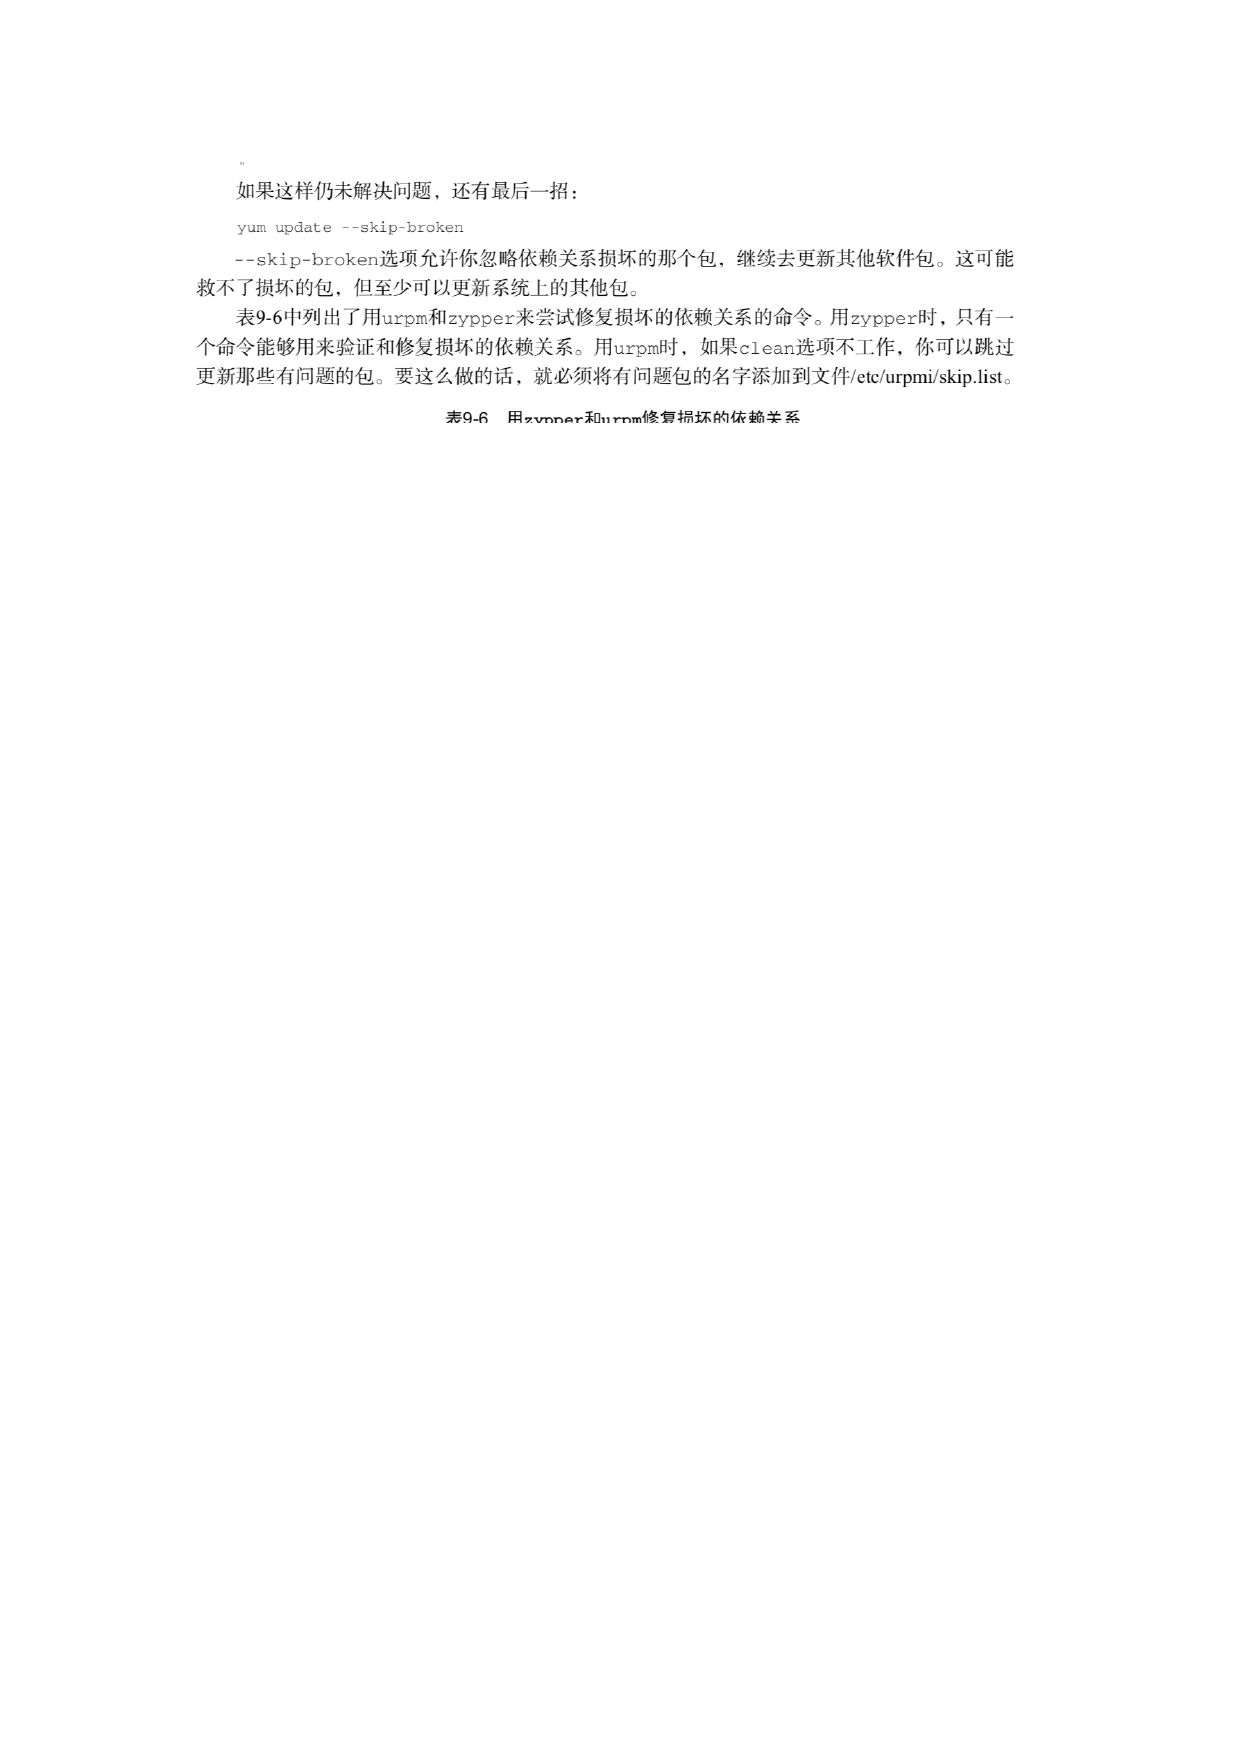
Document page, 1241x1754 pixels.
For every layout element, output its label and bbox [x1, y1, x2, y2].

picture [187, 162, 1053, 423]
